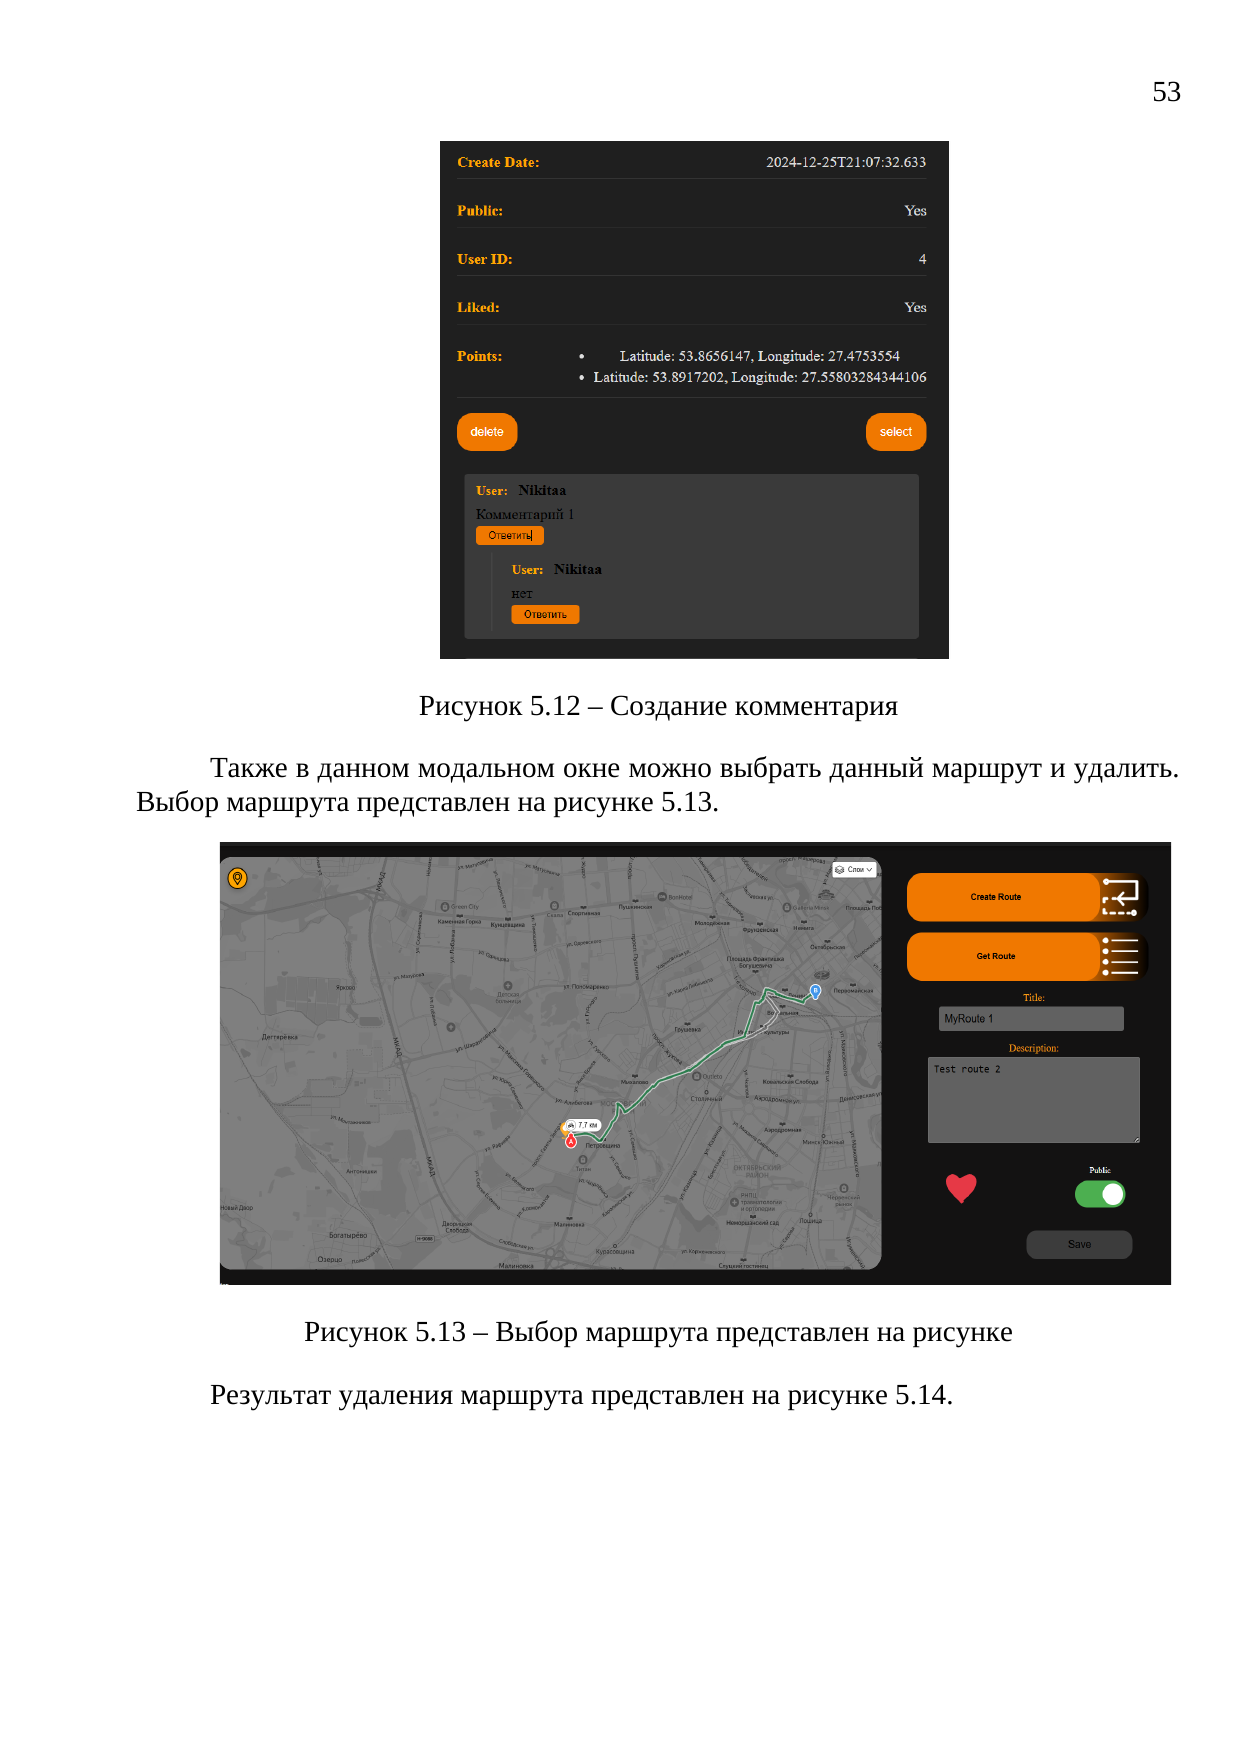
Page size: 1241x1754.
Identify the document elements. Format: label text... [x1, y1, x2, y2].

picture [219, 842, 1172, 1285]
picture [440, 141, 951, 659]
text Рисунок 5.12 – Создание комментария [136, 688, 1181, 721]
text Также в данном модальном окне можно выбрать данный маршрут и удалить. Выбор маршрута представлен на рисунке 5.13. [136, 750, 1181, 817]
text Рисунок 5.13 – Выбор маршрута представлен на рисунке [136, 1314, 1181, 1348]
text Результат удаления маршрута представлен на рисунке 5.14. [136, 1377, 1181, 1410]
